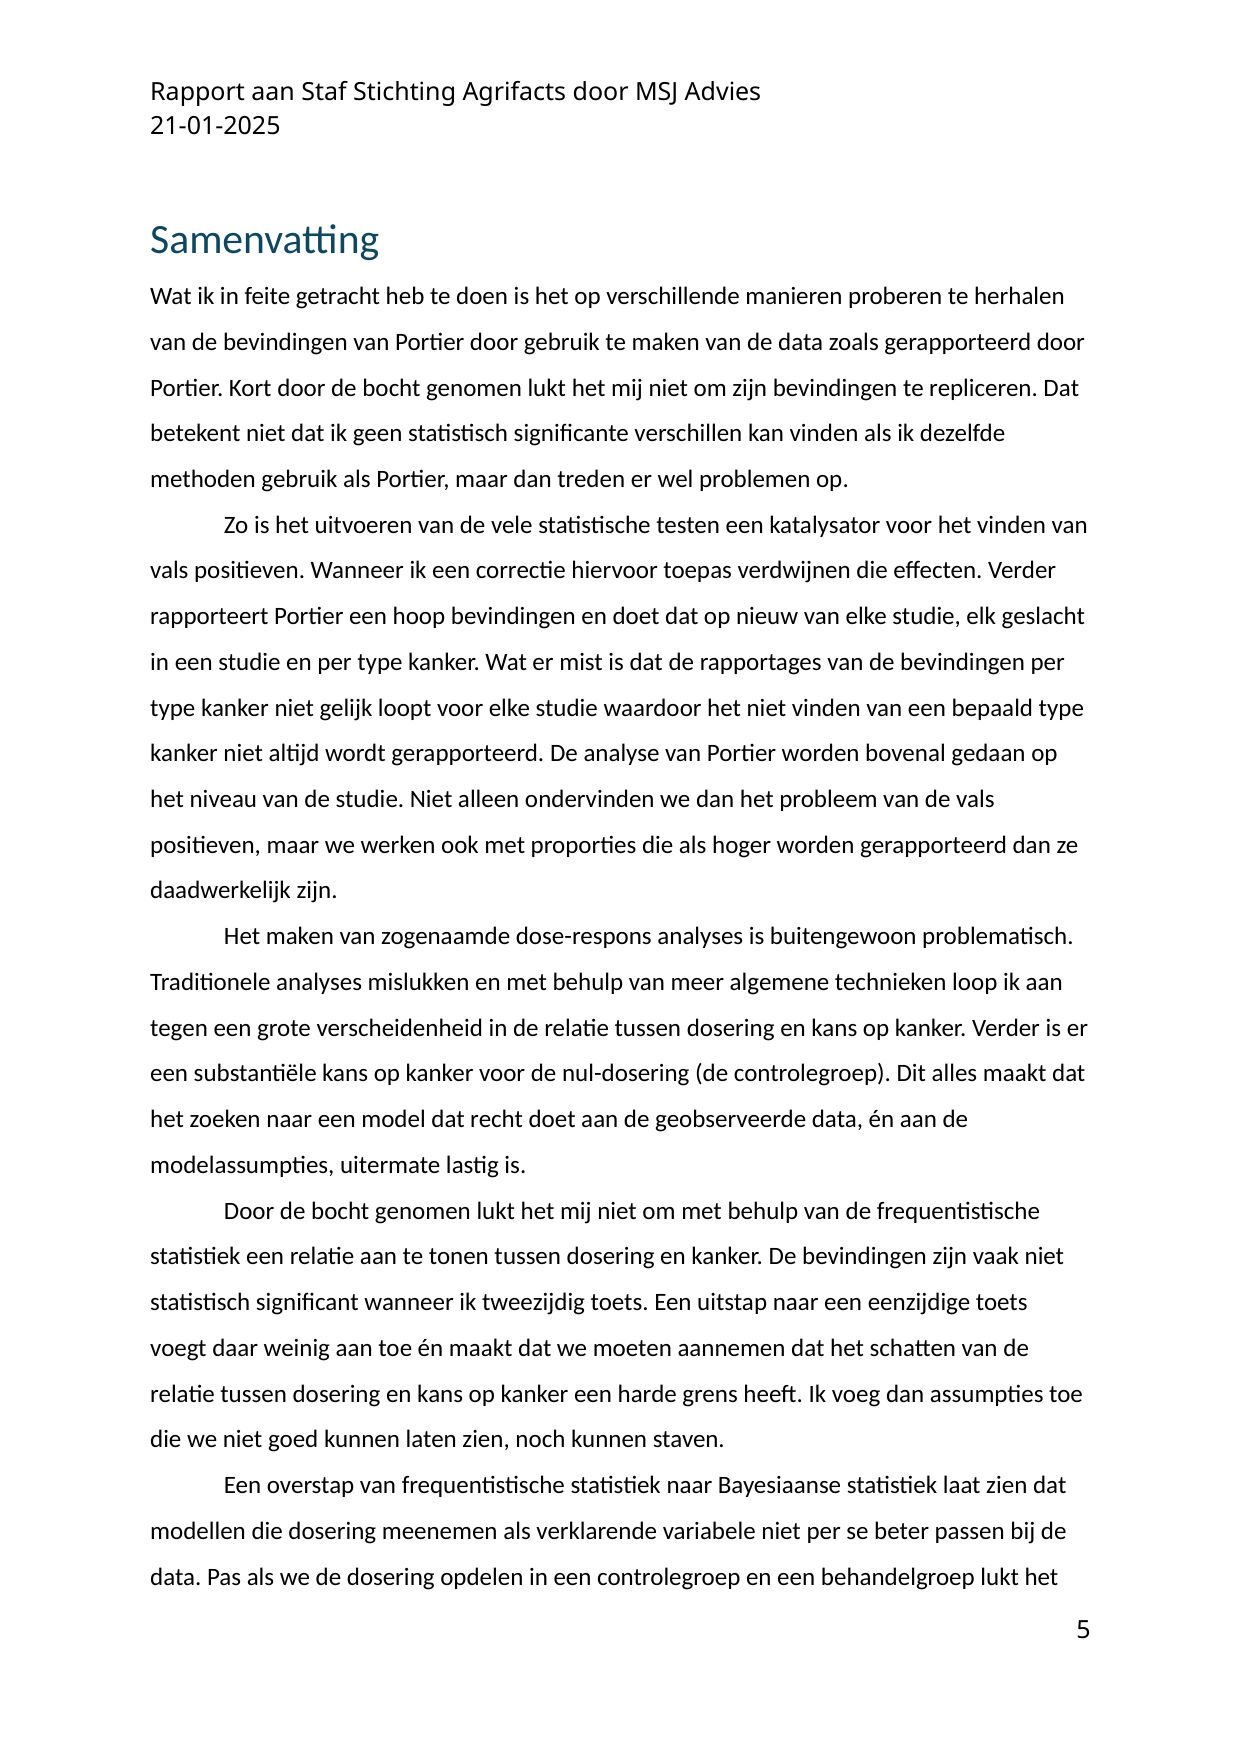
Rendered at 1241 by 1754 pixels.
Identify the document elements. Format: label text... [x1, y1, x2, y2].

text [150, 1469, 1090, 1591]
text Zo is het uitvoeren van de vele statistische testen een katalysator voor het vinden van vals positieven. Wanneer ik een correctie hiervoor toepas verdwijnen die effecten. Verder rapporteert Portier een hoop bevindingen en doet dat op nieuw van elke studie, elk geslacht in een studie en per type kanker. Wat er mist is dat de rapportages van de bevindingen per type kanker niet gelijk loopt voor elke studie waardoor het niet vinden van een bepaald type kanker niet altijd wordt gerapporteerd. De analyse van Portier worden bovenal gedaan op het niveau van de studie. Niet alleen ondervinden we dan het probleem van de vals positieven, maar we werken ook met proporties die als hoger worden gerapporteerd dan ze daadwerkelijk zijn. [150, 509, 1090, 905]
subtitle Samenvatting [150, 213, 1090, 264]
text Door de bocht genomen lukt het mij niet om met behulp van de frequentistische statistiek een relatie aan te tonen tussen dosering en kanker. De bevindingen zijn vaak niet statistisch significant wanneer ik tweezijdig toets. Een uitstap naar een eenzijdige toets voegt daar weinig aan toe én maakt dat we moeten aannemen dat het schatten van de relatie tussen dosering en kans op kanker een harde grens heeft. Ik voeg dan assumpties toe die we niet goed kunnen laten zien, noch kunnen staven. [150, 1195, 1090, 1454]
text Het maken van zogenaamde dose-respons analyses is buitengewoon problematisch. Traditionele analyses mislukken en met behulp van meer algemene technieken loop ik aan tegen een grote verscheidenheid in de relatie tussen dosering en kans op kanker. Verder is er een substantiële kans op kanker voor de nul-dosering (de controlegroep). Dit alles maakt dat het zoeken naar een model dat recht doet aan de geobserveerde data, én aan de modelassumpties, uitermate lastig is. [150, 920, 1090, 1179]
text Wat ik in feite getracht heb te doen is het op verschillende manieren proberen te herhalen van de bevindingen van Portier door gebruik te maken van de data zoals gerapporteerd door Portier. Kort door de bocht genomen lukt het mij niet om zijn bevindingen te repliceren. Dat betekent niet dat ik geen statistisch significante verschillen kan vinden als ik dezelfde methoden gebruik als Portier, maar dan treden er wel problemen op. [150, 280, 1090, 494]
